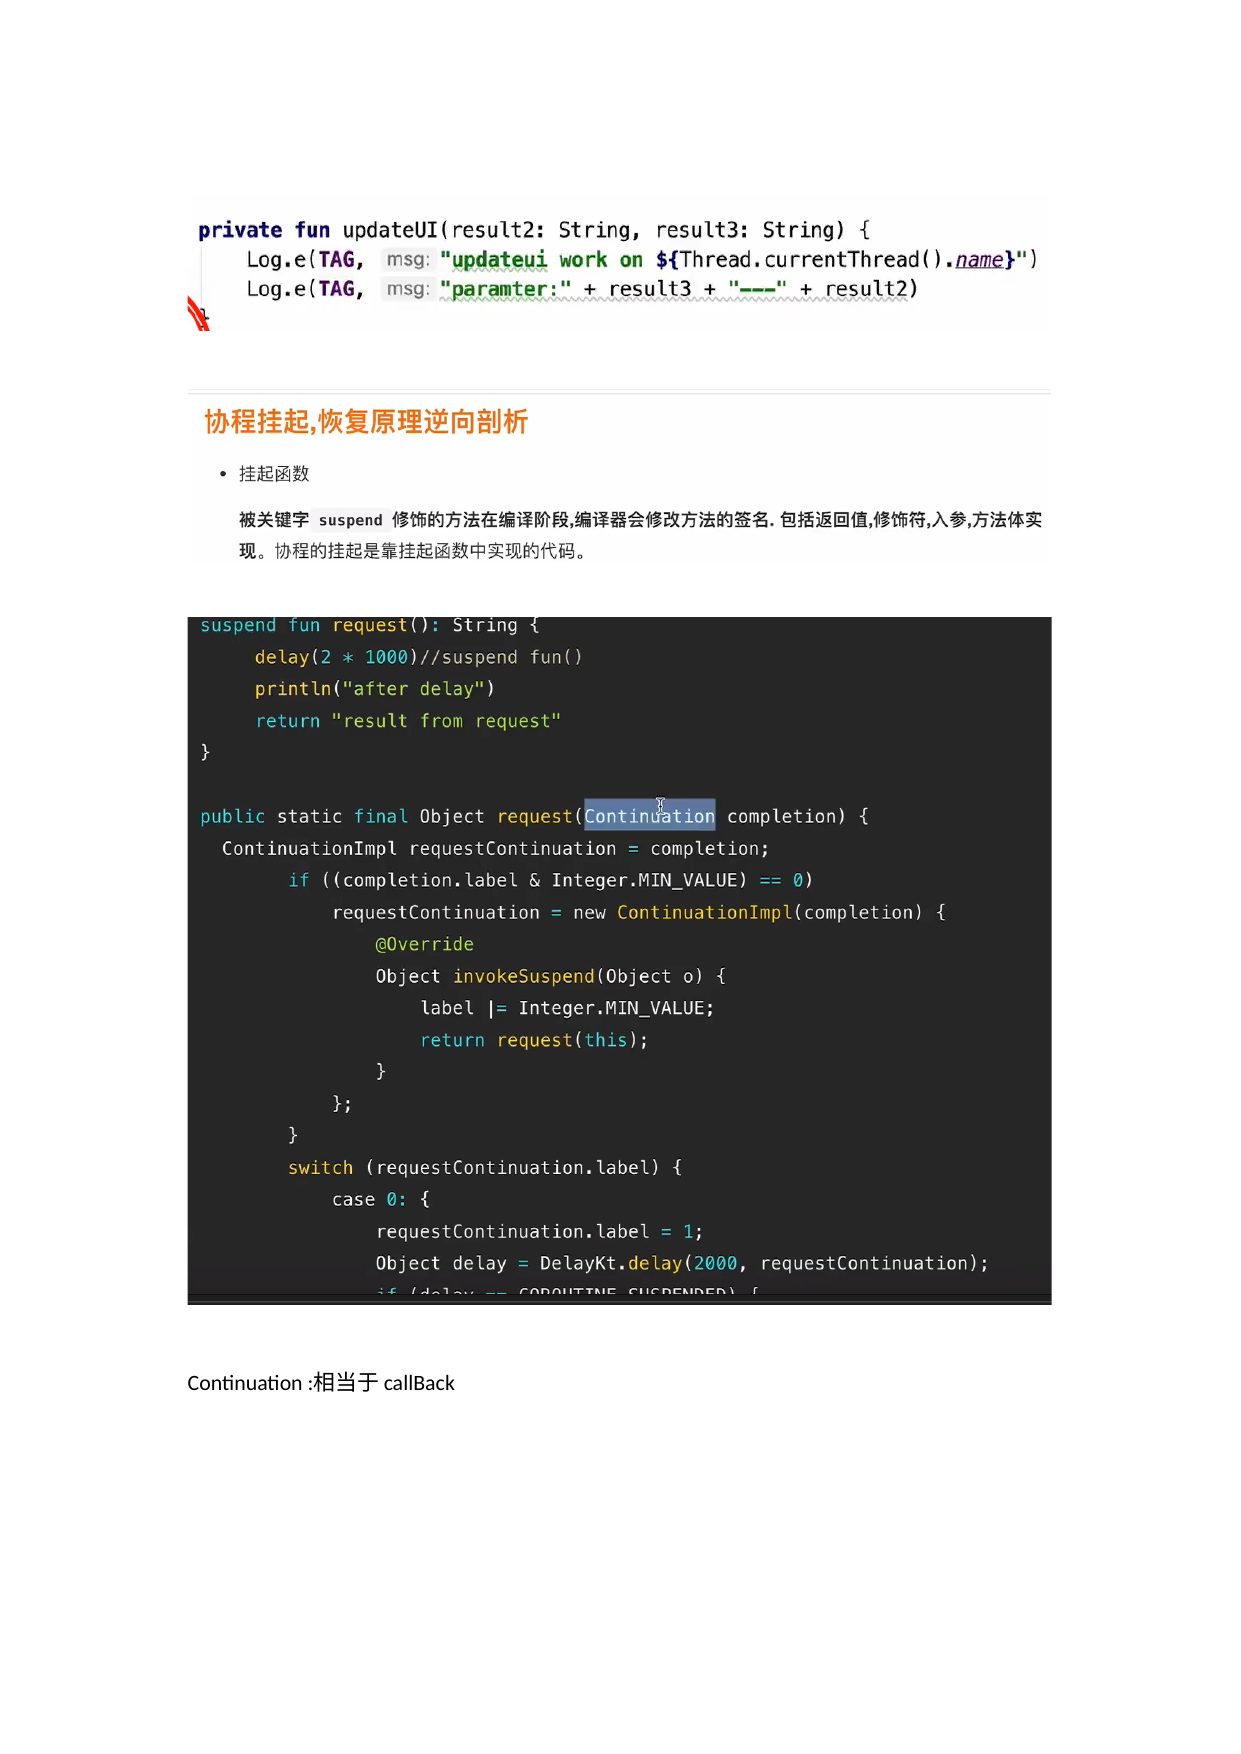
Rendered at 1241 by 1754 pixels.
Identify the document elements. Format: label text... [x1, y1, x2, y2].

picture [187, 194, 1052, 331]
picture [187, 389, 1051, 563]
picture [187, 617, 1052, 1305]
text Continuation :相当于callBack [187, 1364, 1053, 1397]
